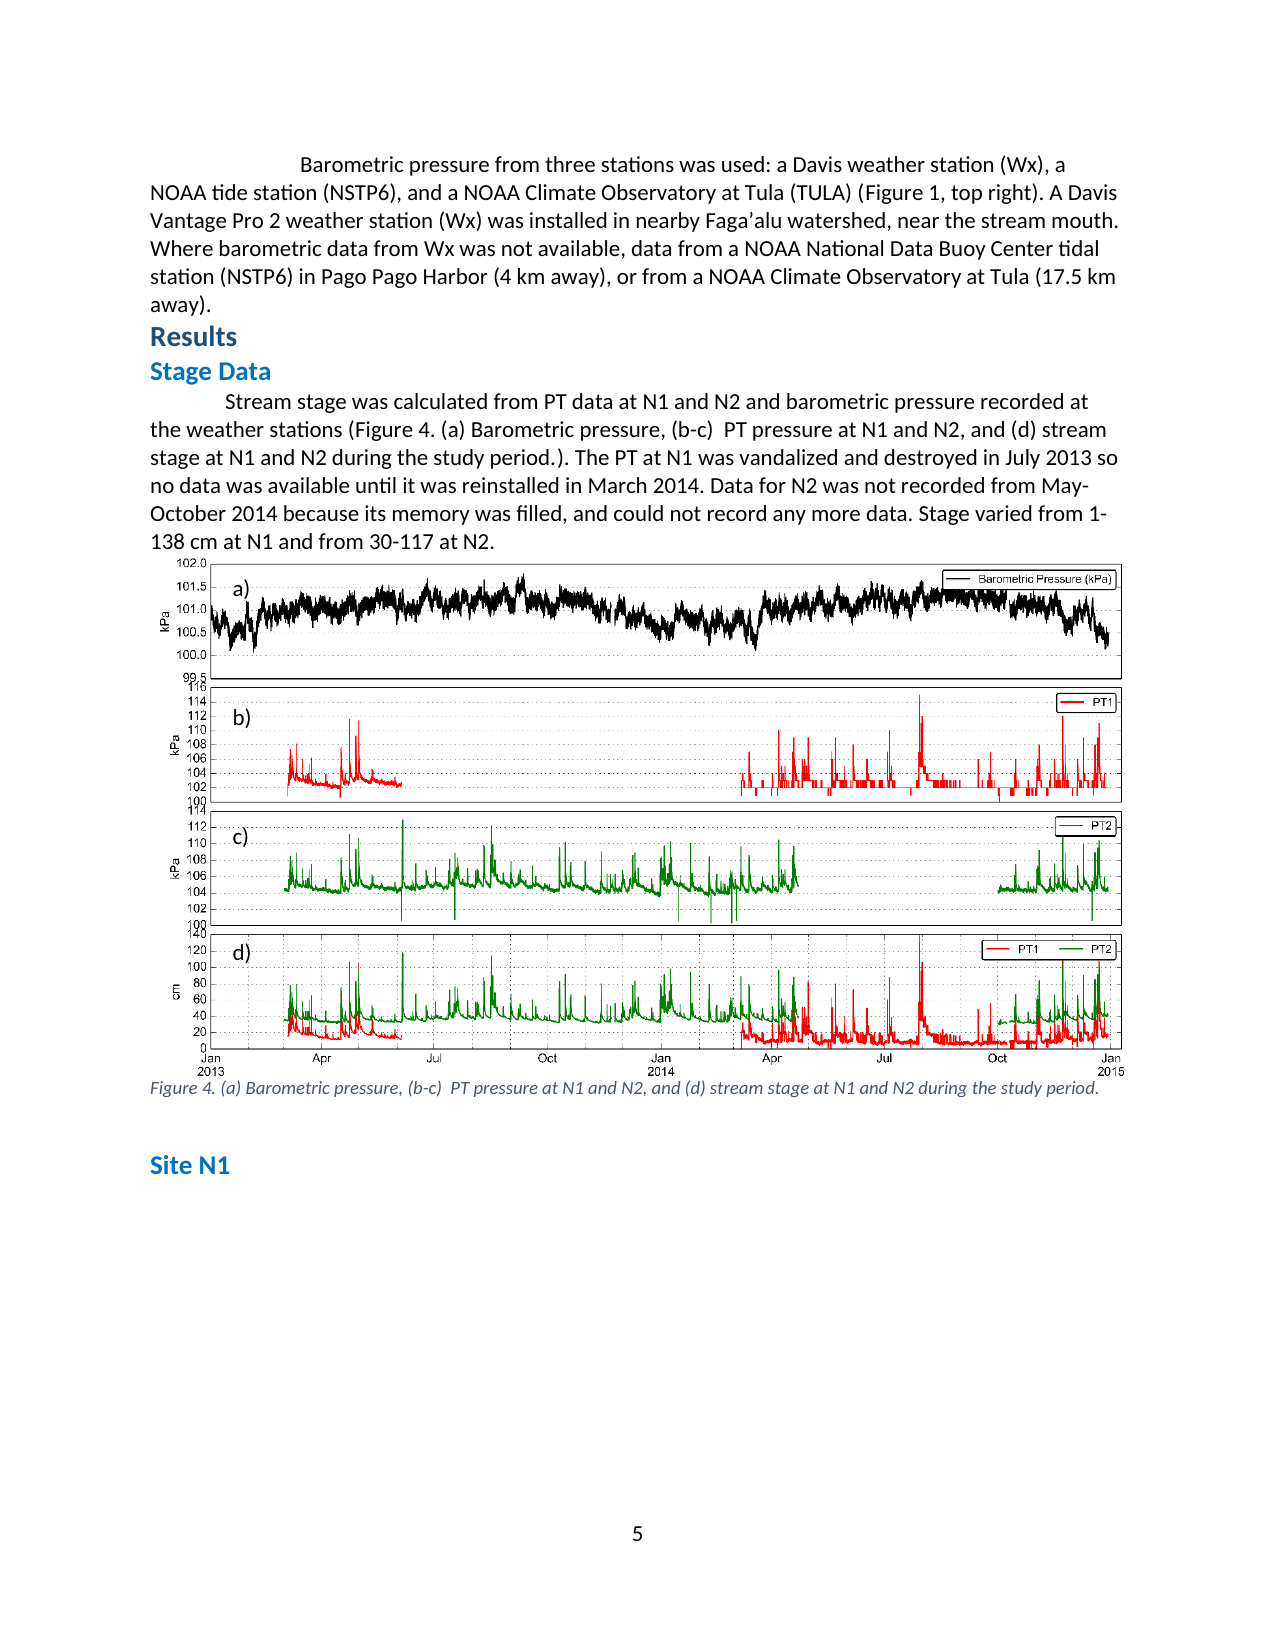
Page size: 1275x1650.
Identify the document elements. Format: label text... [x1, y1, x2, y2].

subtitle Stage Data [150, 354, 1125, 387]
subtitle Site N1 [150, 1148, 1125, 1181]
subtitle Results [150, 318, 1125, 354]
text Barometric pressure from three stations was used: a Davis weather station (Wx), a NOAA tide station (NSTP6), and a NOAA Climate Observatory at Tula (TULA) (Figure 1, top right). A Davis Vantage Pro 2 weather station (Wx) was installed in nearby Faga’alu watershed, near the stream mouth. Where barometric data from Wx was not available, data from a NOAA National Data Buoy Center tidal station (NSTP6) in Pago Pago Harbor (4 km away), or from a NOAA Climate Observatory at Tula (17.5 km away). [150, 150, 1125, 318]
picture [150, 555, 1125, 1077]
text Stream stage was calculated from PT data at N1 and N2 and barometric pressure recorded at the weather stations (Figure 4). The PT at N1 was vandalized and destroyed in July 2013 so no data was available until it was reinstalled in March 2014. Data for N2 was not recorded from May-October 2014 because its memory was filled, and could not record any more data. Stage varied from 1-138 cm at N1 and from 30-117 at N2. [150, 387, 1125, 555]
